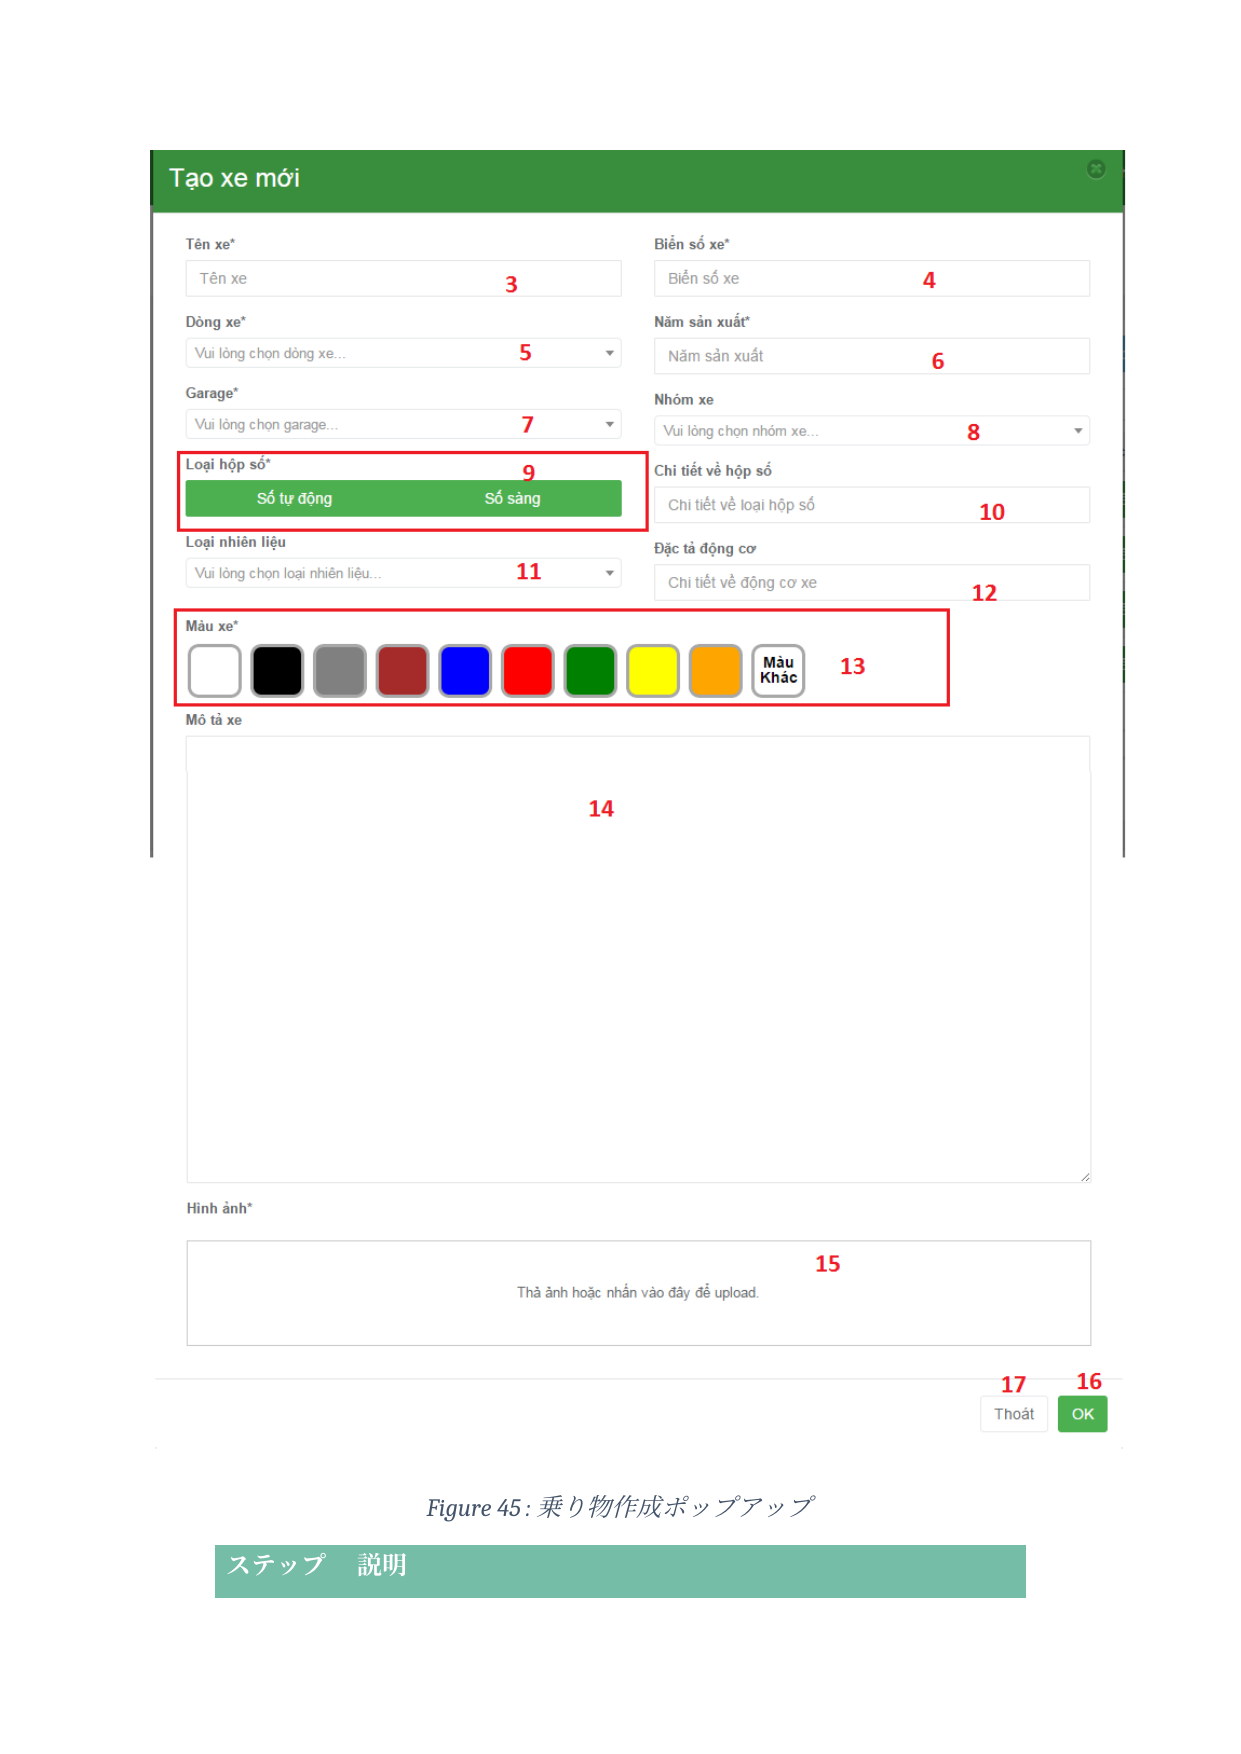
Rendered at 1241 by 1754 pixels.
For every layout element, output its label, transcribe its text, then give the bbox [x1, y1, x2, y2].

table_header ステップ [216, 1546, 346, 1597]
table_header 説明 [347, 1546, 1024, 1597]
text Figure 45 : 乗り物作成ポップアップ [150, 1488, 1090, 1524]
picture [150, 150, 1125, 1469]
